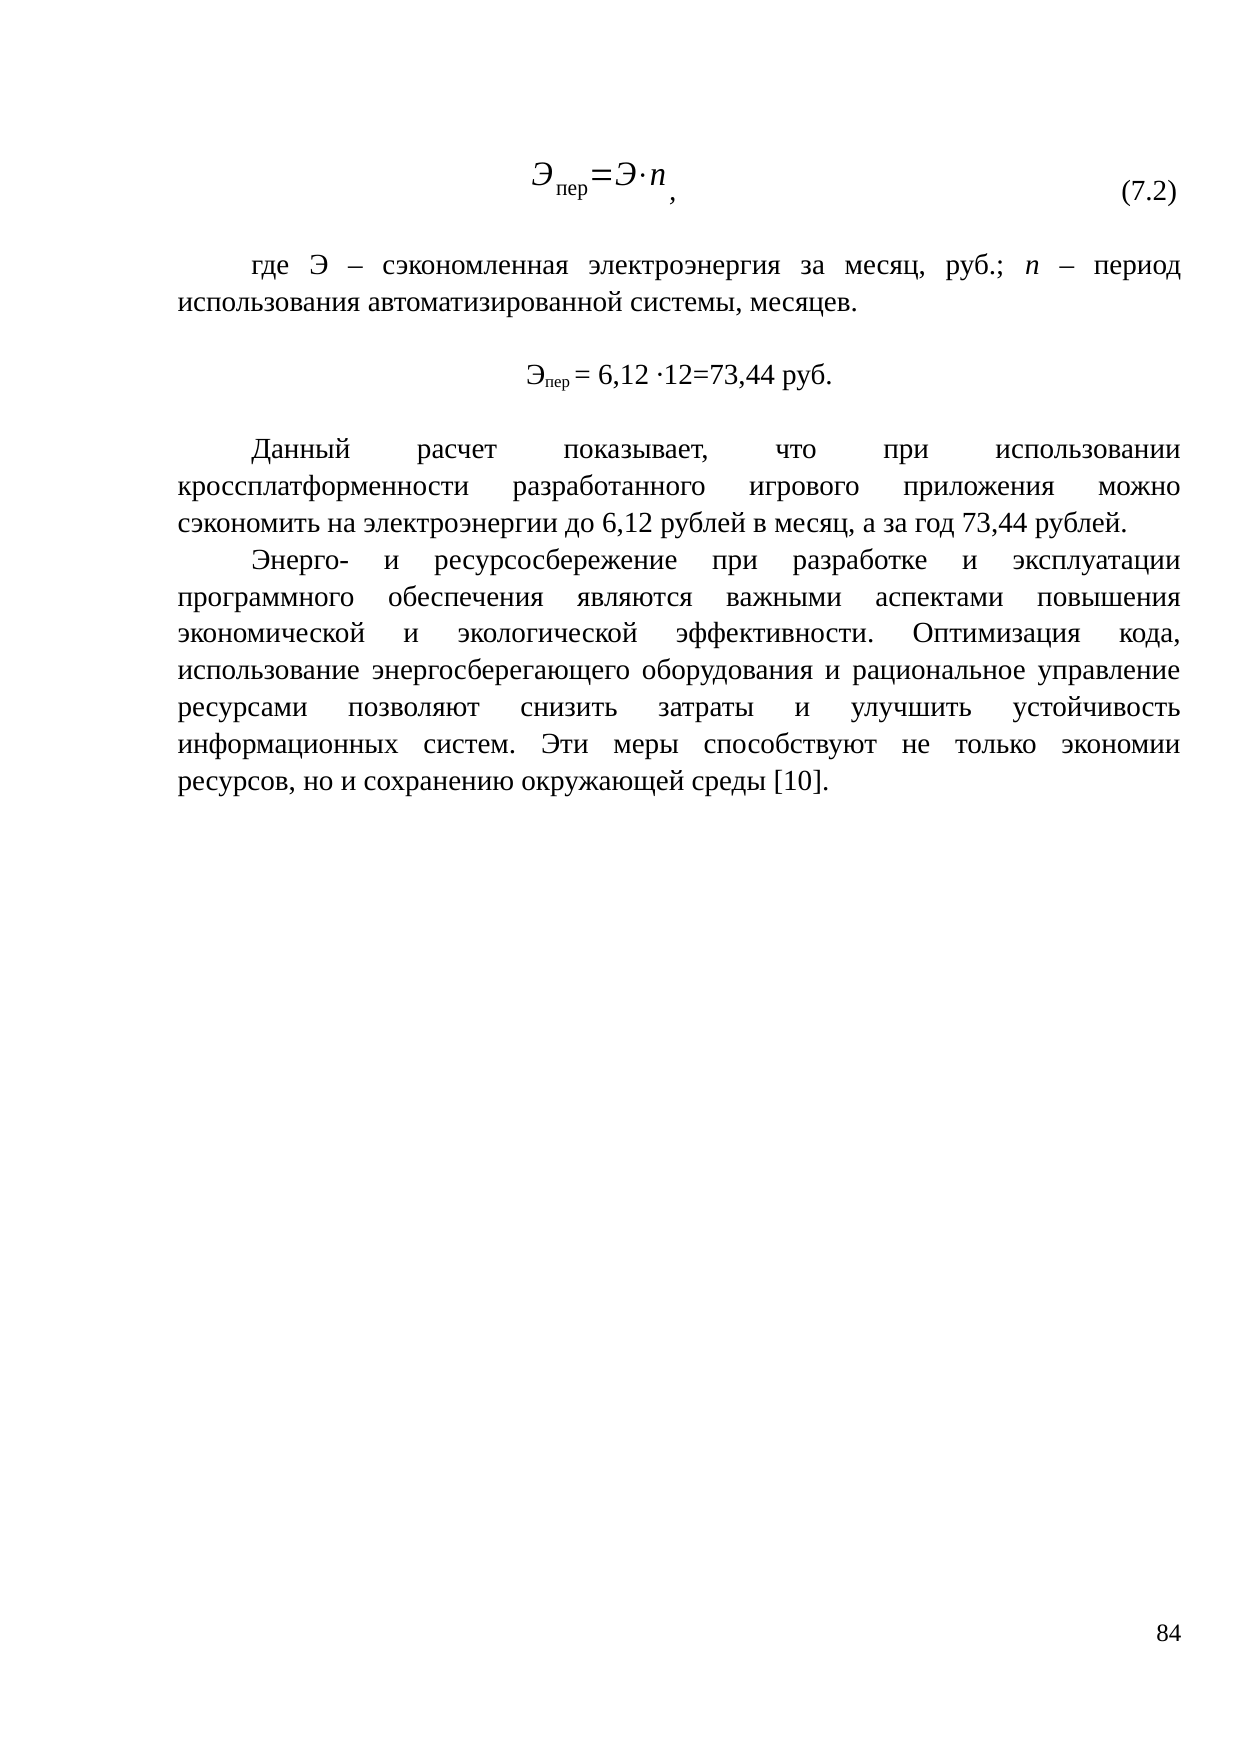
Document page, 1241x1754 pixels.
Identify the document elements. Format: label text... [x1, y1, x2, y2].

text , (7.2) [177, 155, 1181, 207]
text Эпер = 6,12 ∙12=73,44 руб. [177, 357, 1181, 391]
text где Э – сэкономленная электроэнергия за месяц, руб.; n – период использования автоматизированной системы, месяцев. [177, 247, 1181, 317]
text Энерго- и ресурсосбережение при разработке и эксплуатации программного обеспечения являются важными аспектами повышения экономической и экологической эффективности. Оптимизация кода, использование энергосберегающего оборудования и рациональное управление ресурсами позволяют снизить затраты и улучшить устойчивость информационных систем. Эти меры способствуют не только экономии ресурсов, но и сохранению окружающей среды [10]. [177, 542, 1181, 797]
text Данный расчет показывает, что при использовании кроссплатформенности разработанного игрового приложения можно сэкономить на электроэнергии до 6,12 рублей в месяц, а за год 73,44 рублей. [177, 431, 1181, 538]
